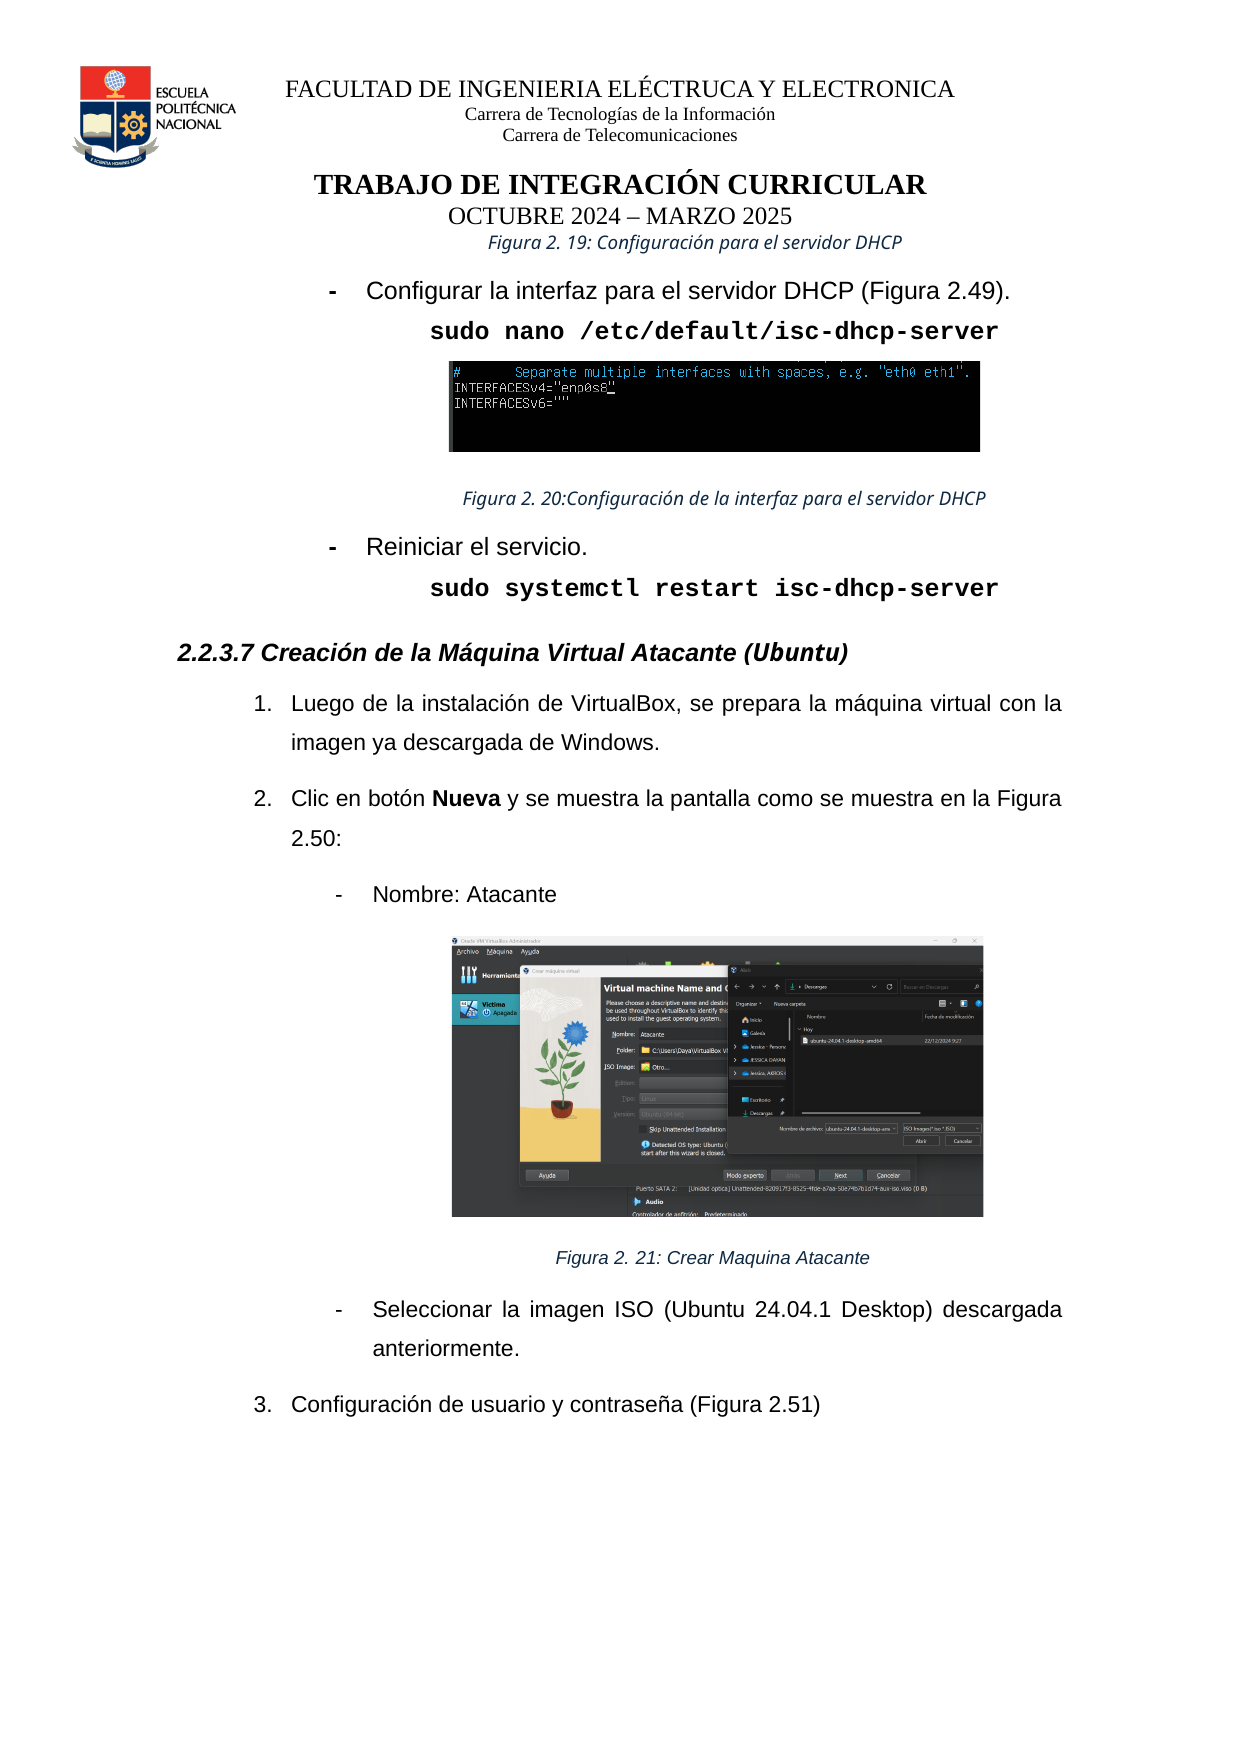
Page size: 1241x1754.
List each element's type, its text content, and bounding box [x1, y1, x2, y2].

list Seleccionar la imagen ISO (Ubuntu 24.04.1 Desktop) descargada anteriormente. [335, 1296, 1063, 1362]
list sudo systemctl restart isc-dhcp-server [366, 575, 1063, 603]
list sudo nano /etc/default/isc-dhcp-server [366, 319, 1063, 347]
list Configurar la interfaz para el servidor DHCP (Figura 2.49). [328, 276, 1063, 304]
picture [451, 936, 984, 1217]
list Clic en botón Nueva y se muestra la pantalla como se muestra en la Figura 2.50: [253, 785, 1063, 851]
list Luego de la instalación de VirtualBox, se prepara la máquina virtual con la imagen ya descargada de Windows. [253, 689, 1063, 755]
list Nombre: Atacante [335, 881, 1063, 907]
picture [448, 361, 980, 452]
subtitle 2.2.3.7 Creación de la Máquina Virtual Atacante (Ubuntu) [177, 634, 1063, 668]
list Reiniciar el servicio. [328, 532, 1063, 561]
list Configuración de usuario y contraseña (Figura 2.51) [253, 1391, 1063, 1418]
picture [63, 45, 244, 178]
